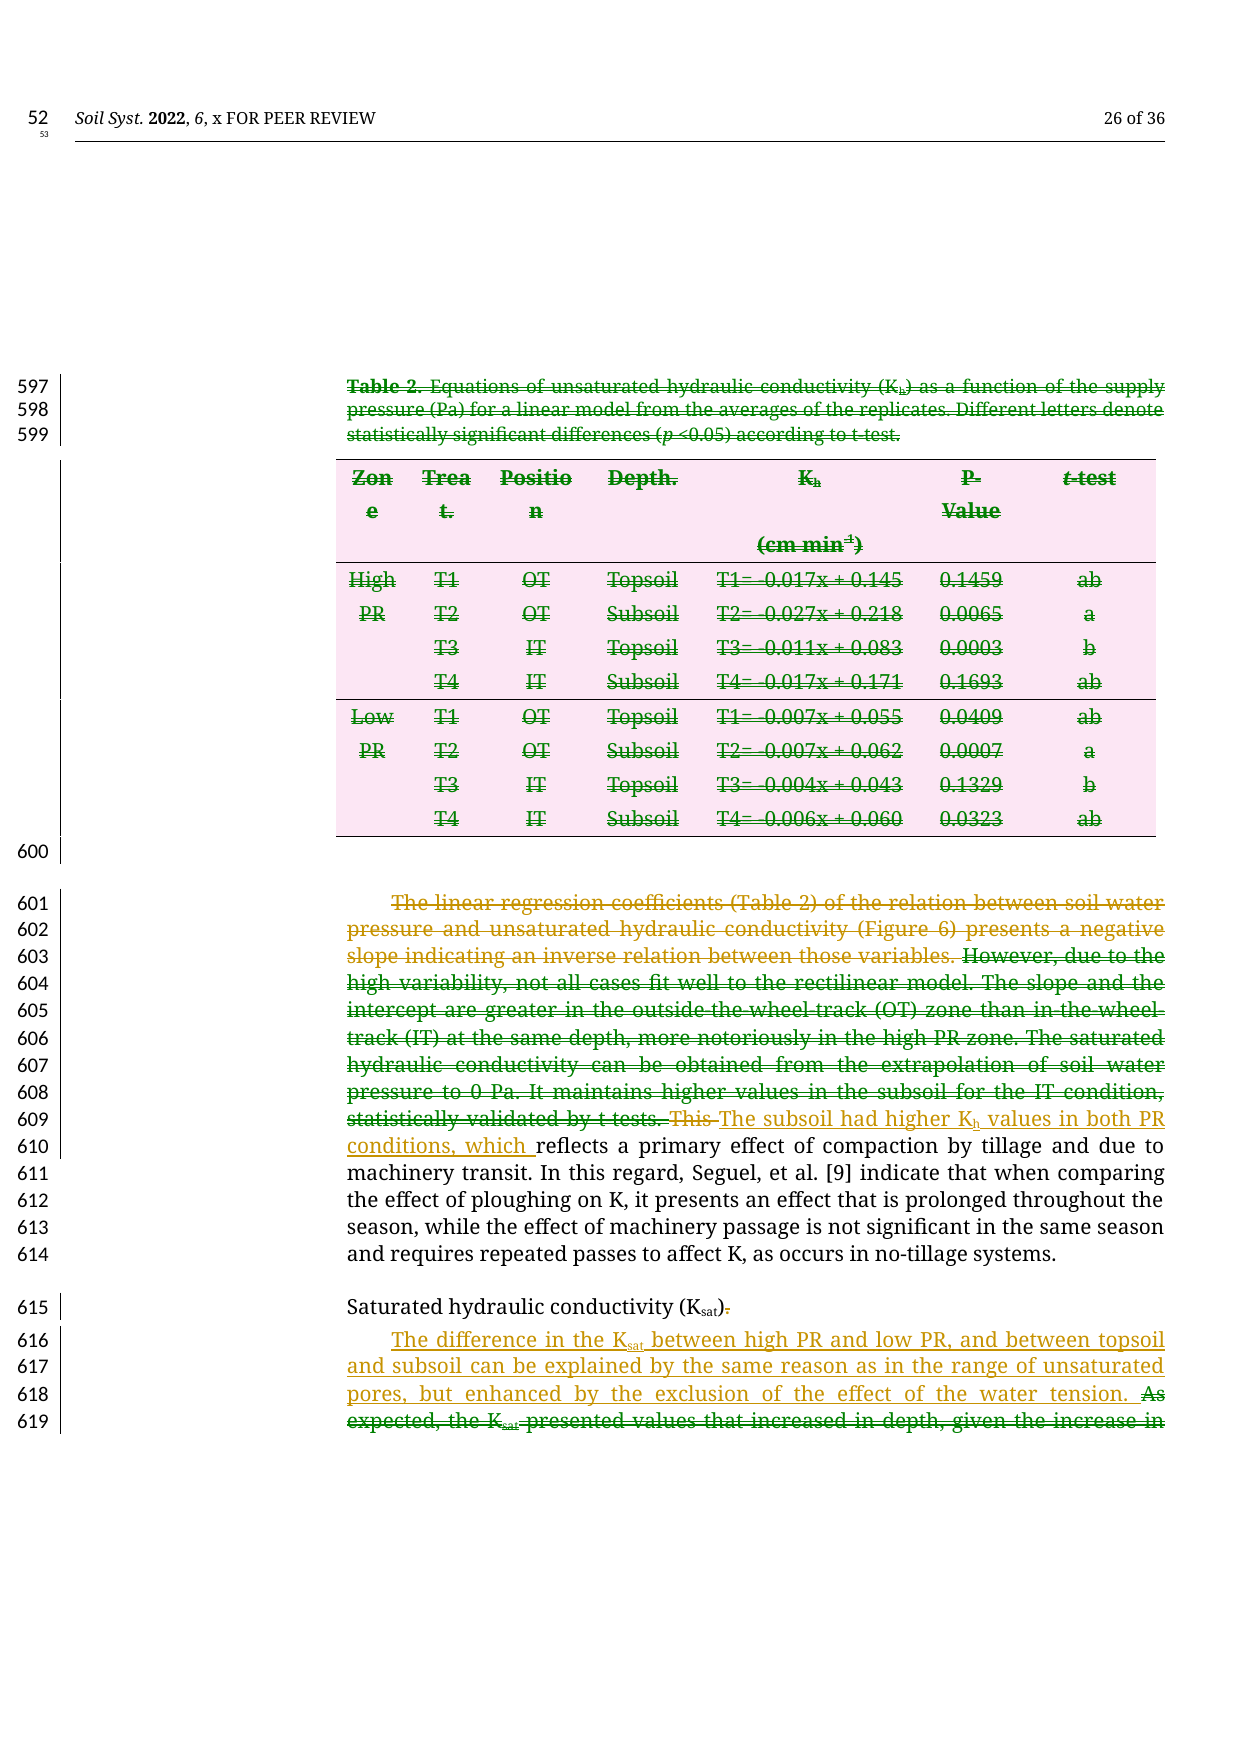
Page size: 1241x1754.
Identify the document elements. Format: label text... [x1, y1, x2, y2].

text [347, 1326, 1165, 1376]
text reflects a primary effect of compaction by tillage and due to machinery transit. In this regard, Seguel, et al. [9] indicate that when comparing the effect of ploughing on K, it presents an effect that is prolonged throughout the season, while the effect of machinery passage is not significant in the same season and requires repeated passes to affect K, as occurs in no-tillage systems. [347, 932, 1165, 984]
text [347, 1377, 1165, 1434]
subtitle Saturated hydraulic conductivity (Ksat) [347, 1293, 1165, 1320]
text reflects a primary effect of compaction by tillage and due to machinery transit. In this regard, Seguel, et al. [9] indicate that when comparing the effect of ploughing on K, it presents an effect that is prolonged throughout the season, while the effect of machinery passage is not significant in the same season and requires repeated passes to affect K, as occurs in no-tillage systems. [347, 889, 1165, 931]
text reflects a primary effect of compaction by tillage and due to machinery transit. In this regard, Seguel, et al. [9] indicate that when comparing the effect of ploughing on K, it presents an effect that is prolonged throughout the season, while the effect of machinery passage is not significant in the same season and requires repeated passes to affect K, as occurs in no-tillage systems. [347, 1069, 1165, 1268]
